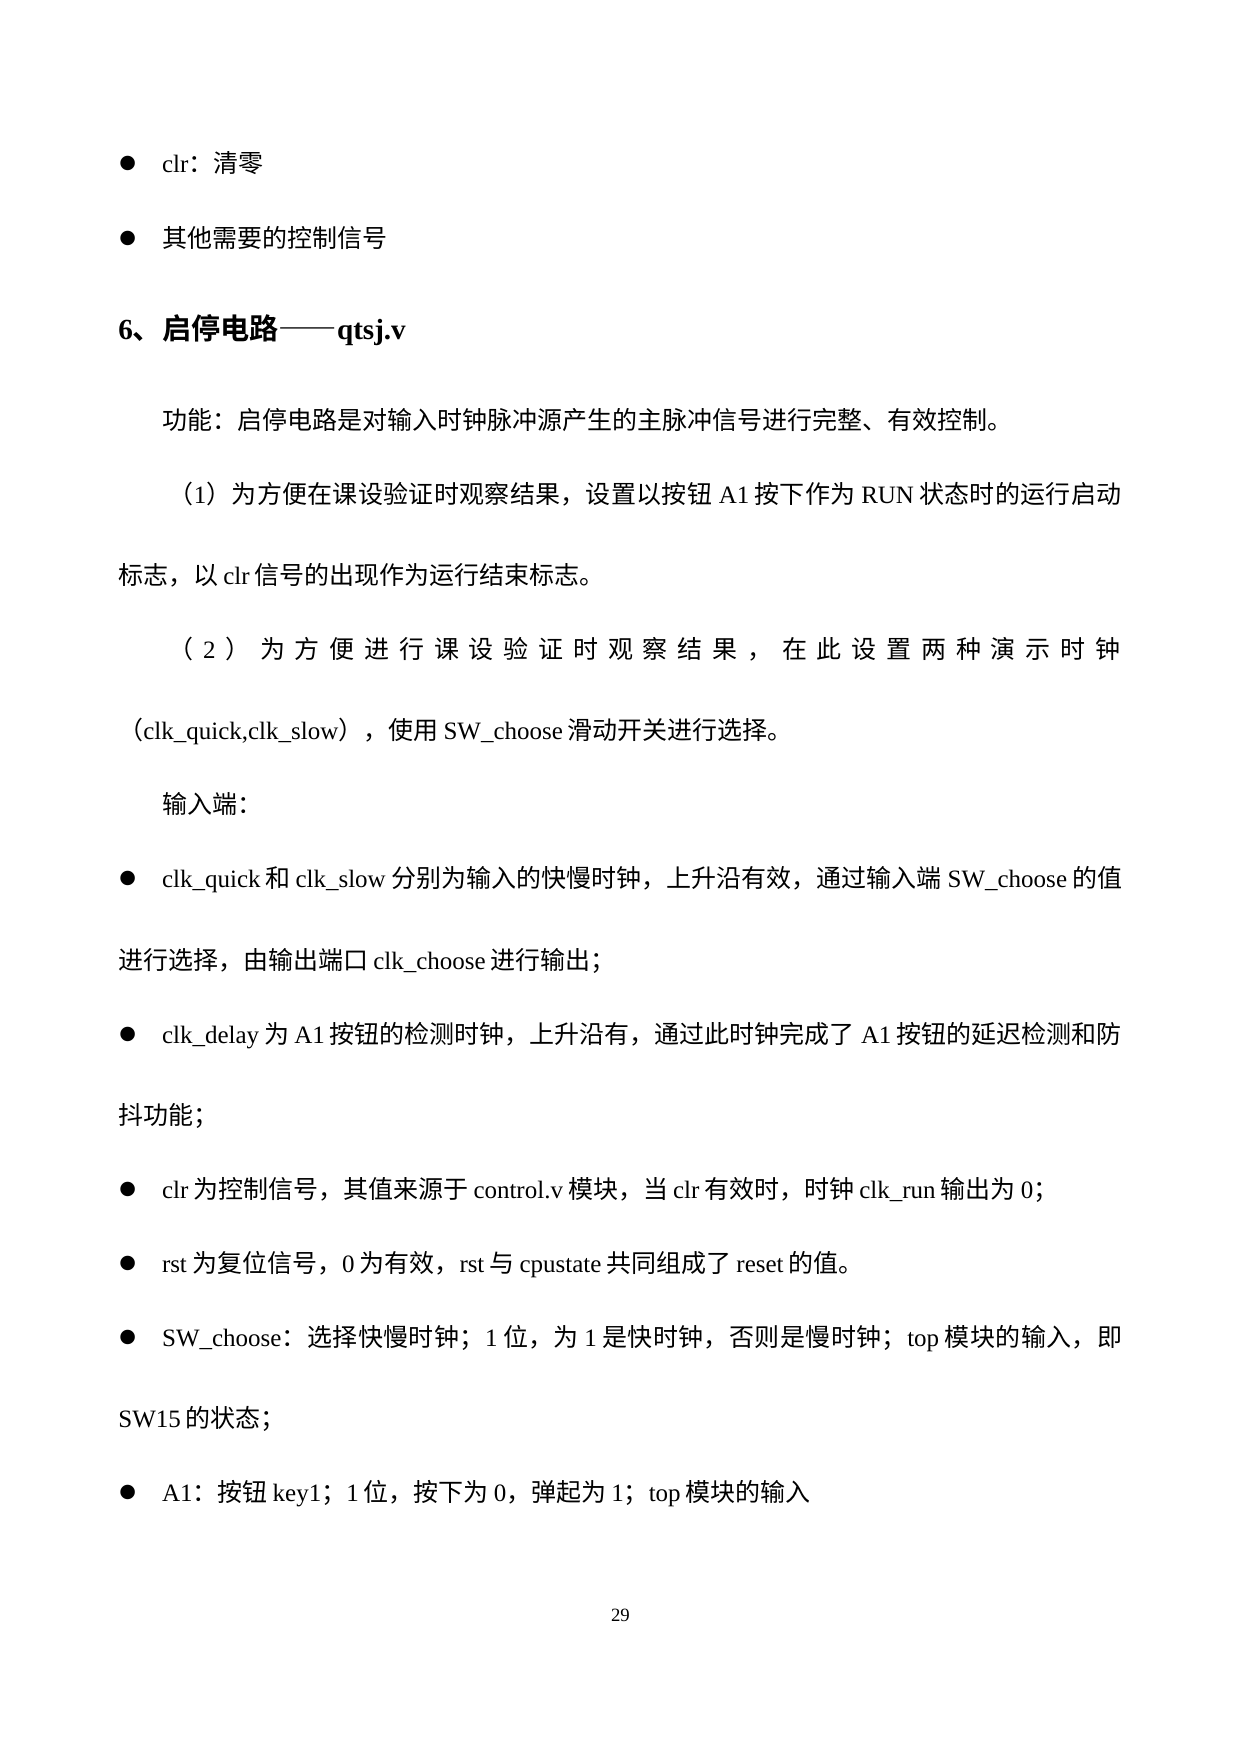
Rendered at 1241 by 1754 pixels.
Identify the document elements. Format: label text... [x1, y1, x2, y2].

list clk_quick和clk_slow分别为输入的快慢时钟，上升沿有效，通过输入端SW_choose的值进行选择，由输出端口clk_choose进行输出； [118, 844, 1122, 991]
text （2）为方便进行课设验证时观察结果，在此设置两种演示时钟（clk_quick,clk_slow），使用SW_choose滑动开关进行选择。 [118, 615, 1122, 761]
subtitle 6、启停电路——qtsj.v [118, 294, 1122, 359]
list clr：清零 [118, 129, 1122, 194]
list A1：按钮key1；1位，按下为0，弹起为1；top模块的输入 [118, 1458, 1122, 1523]
list clk_delay为A1按钮的检测时钟，上升沿有，通过此时钟完成了A1按钮的延迟检测和防抖功能； [118, 1000, 1122, 1146]
list clr为控制信号，其值来源于control.v模块，当clr有效时，时钟clk_run输出为0； [118, 1155, 1122, 1220]
text （1）为方便在课设验证时观察结果，设置以按钮A1按下作为RUN状态时的运行启动标志，以clr信号的出现作为运行结束标志。 [118, 460, 1122, 606]
text 功能：启停电路是对输入时钟脉冲源产生的主脉冲信号进行完整、有效控制。 [118, 386, 1122, 451]
list rst为复位信号，0为有效，rst与cpustate共同组成了reset的值。 [118, 1229, 1122, 1294]
text 输入端： [118, 770, 1122, 835]
list SW_choose：选择快慢时钟；1位，为1是快时钟，否则是慢时钟；top模块的输入，即SW15的状态； [118, 1303, 1122, 1449]
list 其他需要的控制信号 [118, 204, 1122, 269]
